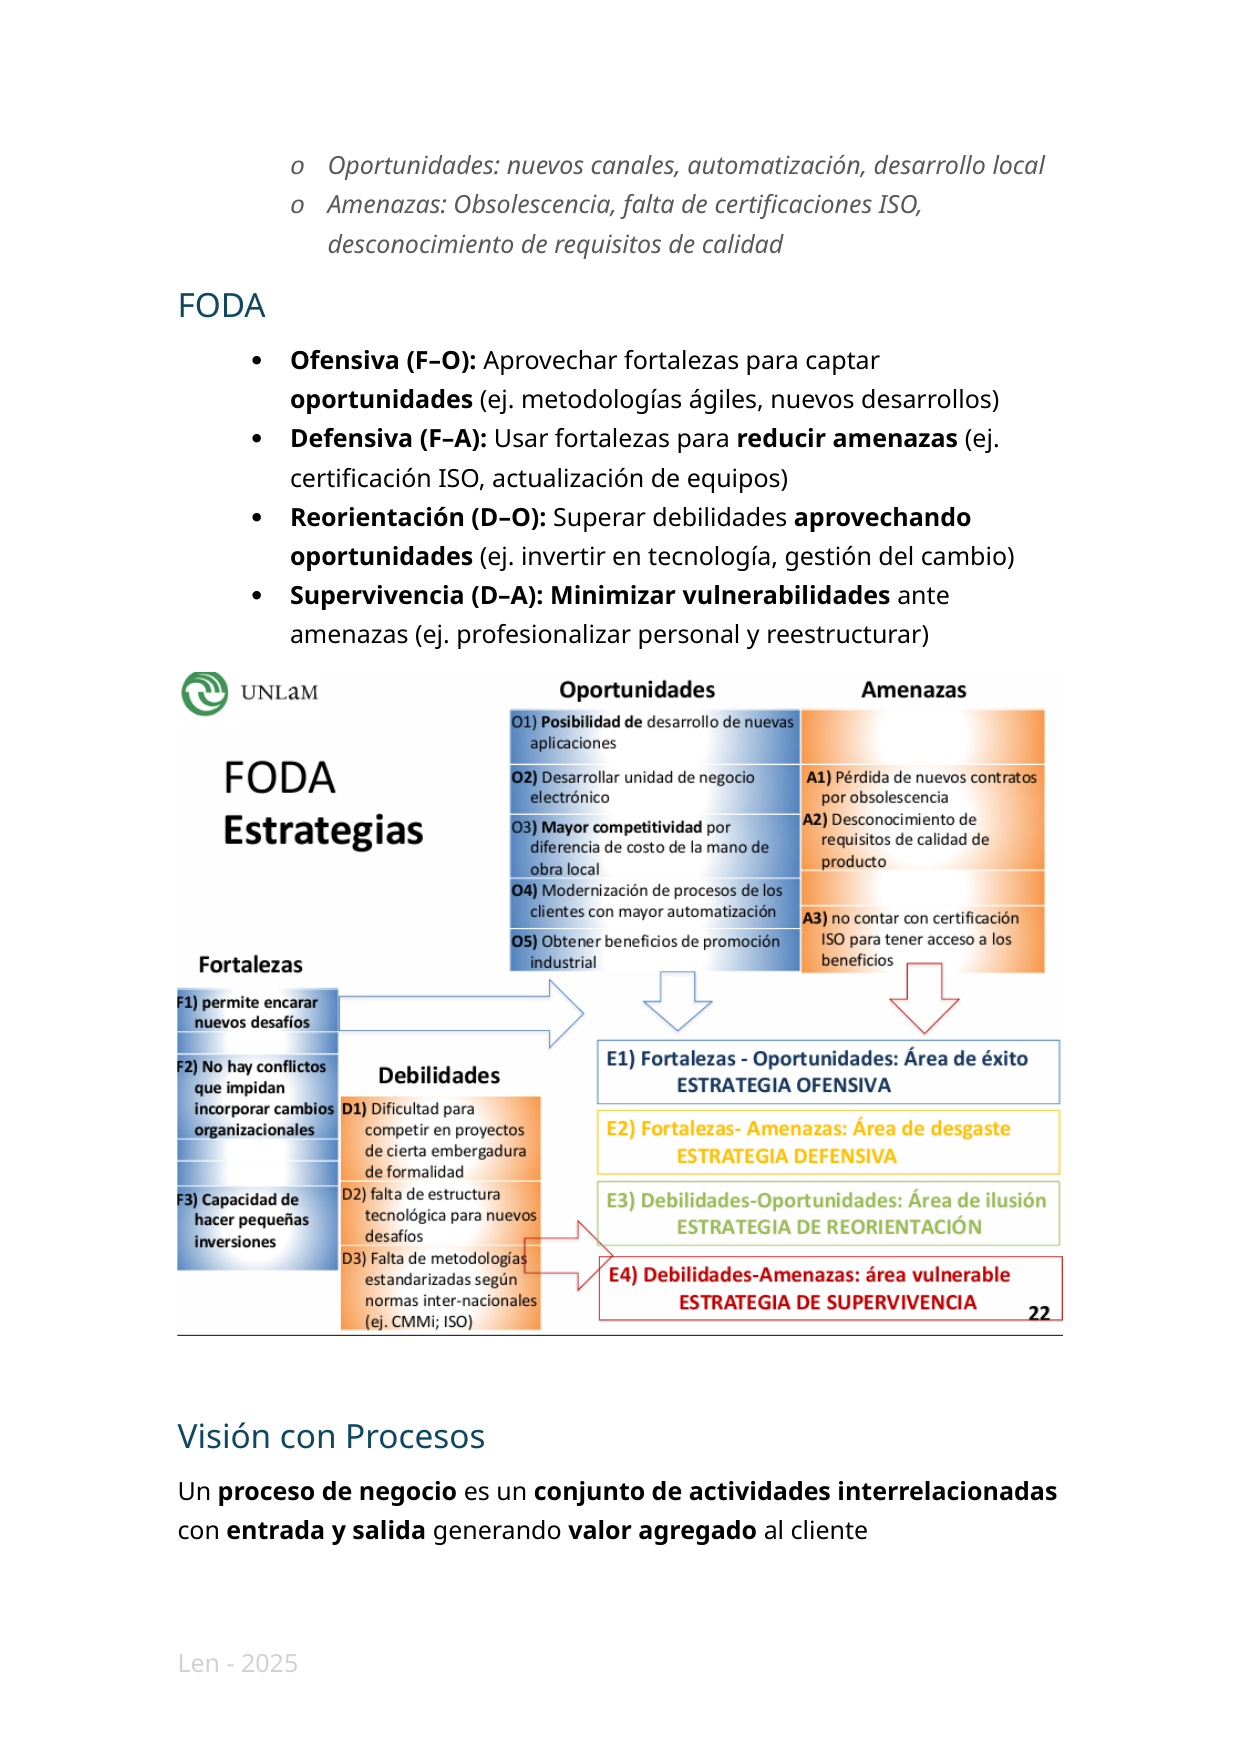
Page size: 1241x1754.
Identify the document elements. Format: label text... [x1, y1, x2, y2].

subtitle Visión con Procesos [177, 1413, 1063, 1458]
picture [177, 672, 1063, 1336]
list Amenazas: Obsolescencia, falta de certificaciones ISO, desconocimiento de requisitos de calidad [290, 187, 1063, 260]
list Oportunidades: nuevos canales, automatización, desarrollo local [290, 148, 1063, 182]
subtitle FODA [177, 282, 1063, 328]
list Ofensiva (F–O): Aprovechar fortalezas para captar oportunidades (ej. metodologías ágiles, nuevos desarrollos) [252, 343, 1063, 416]
list Supervivencia (D–A): Minimizar vulnerabilidades ante amenazas (ej. profesionalizar personal y reestructurar) [252, 578, 1063, 651]
list Reorientación (D–O): Superar debilidades aprovechando oportunidades (ej. invertir en tecnología, gestión del cambio) [252, 499, 1063, 573]
list Defensiva (F–A): Usar fortalezas para reducir amenazas (ej. certificación ISO, actualización de equipos) [252, 421, 1063, 494]
text Un proceso de negocio es un conjunto de actividades interrelacionadas con entrada y salida generando valor agregado al cliente [177, 1473, 1063, 1547]
